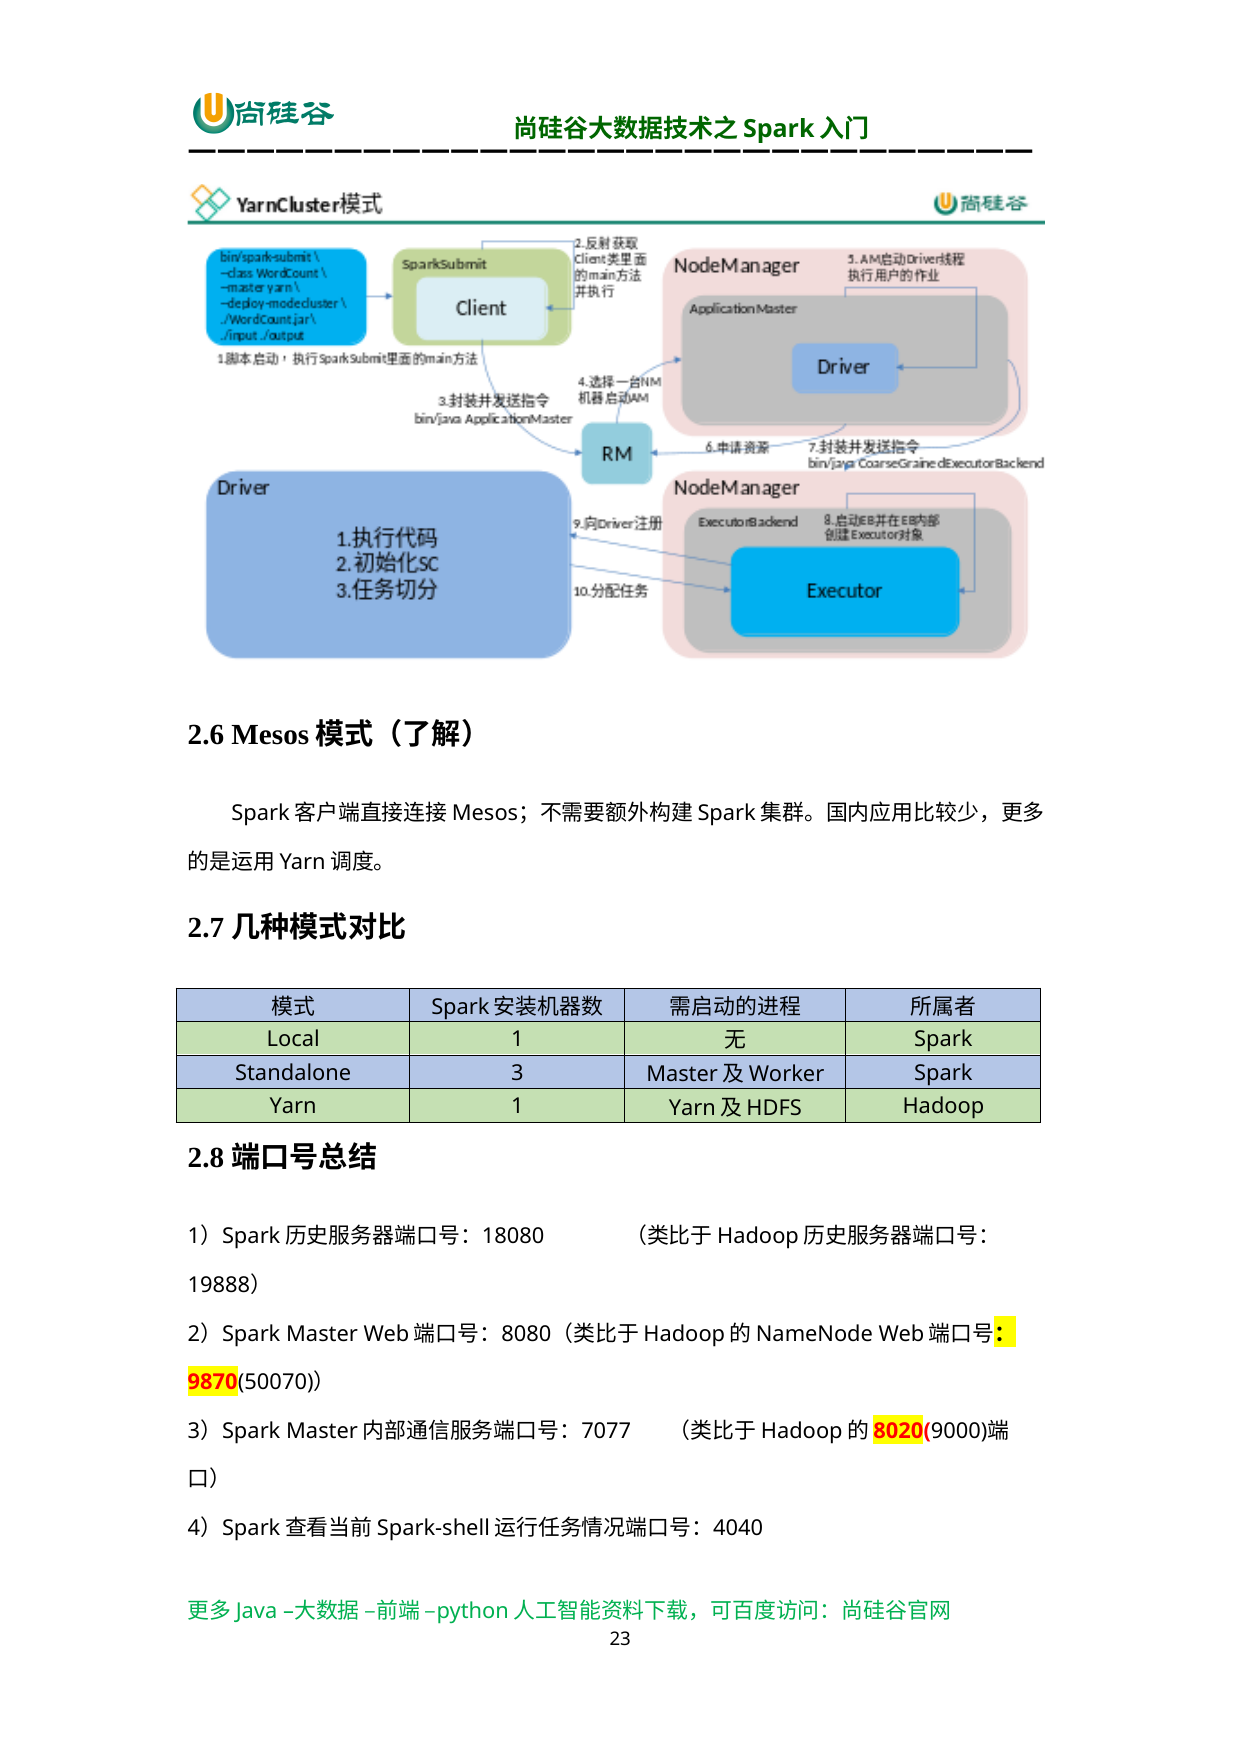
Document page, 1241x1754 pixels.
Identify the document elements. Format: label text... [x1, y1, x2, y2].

table_header 需启动的进程 [625, 989, 845, 1021]
subtitle 2.8 端口号总结 [187, 1123, 1053, 1188]
table_cell Master及Worker [625, 1056, 845, 1088]
table_header Spark安装机器数 [410, 989, 624, 1021]
subtitle 2.6 Mesos模式（了解） [187, 699, 1053, 764]
text 1）Spark历史服务器端口号：18080 （类比于Hadoop历史服务器端口号：19888） [187, 1218, 1053, 1299]
table_cell Standalone [177, 1056, 409, 1088]
table_cell 3 [410, 1056, 624, 1088]
table_cell 1 [410, 1022, 624, 1054]
table_cell 1 [410, 1089, 624, 1122]
table_cell Hadoop [846, 1089, 1040, 1122]
text 3）Spark Master内部通信服务端口号：7077 （类比于Hadoop的8020(9000)端口） [187, 1412, 1053, 1493]
subtitle 2.7 几种模式对比 [187, 892, 1053, 957]
table_header 所属者 [846, 989, 1040, 1021]
table_cell Local [177, 1022, 409, 1054]
text 2）Spark Master Web端口号：8080（类比于Hadoop的NameNode Web端口号：9870(50070)） [187, 1315, 1053, 1396]
text Spark客户端直接连接Mesos；不需要额外构建Spark集群。国内应用比较少，更多的是运用Yarn调度。 [187, 795, 1053, 876]
table_cell Spark [846, 1056, 1040, 1088]
picture [187, 88, 338, 138]
table_header 模式 [177, 989, 409, 1021]
table_cell 无 [625, 1022, 845, 1054]
text 4）Spark查看当前Spark-shell运行任务情况端口号：4040 [187, 1509, 1053, 1542]
table_cell Yarn及HDFS [625, 1089, 845, 1122]
table_cell Yarn [177, 1089, 409, 1122]
table_cell Spark [846, 1022, 1040, 1054]
